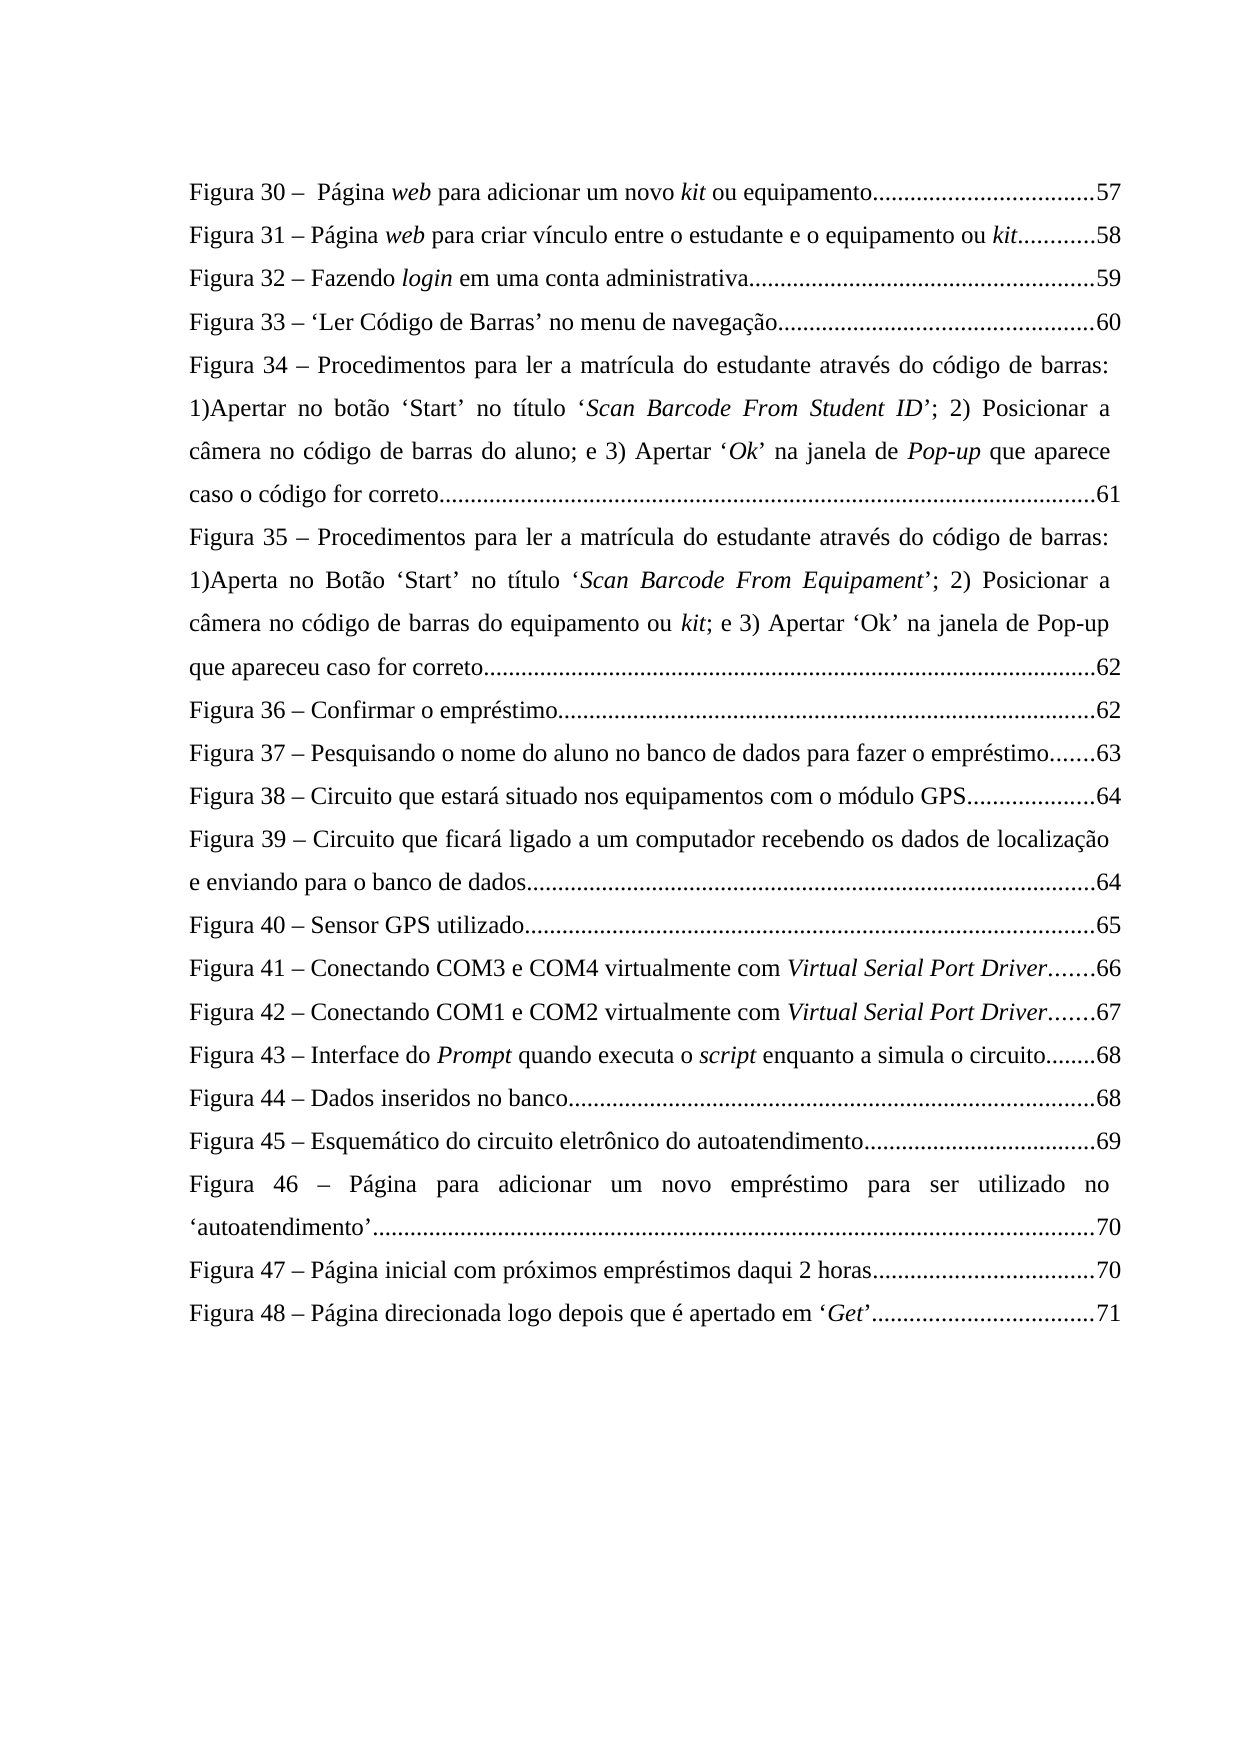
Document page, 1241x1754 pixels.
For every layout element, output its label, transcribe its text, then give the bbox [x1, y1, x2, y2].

text Figura 44 – Dados inseridos no banco 68 [189, 1083, 1110, 1112]
text Figura 35 – Procedimentos para ler a matrícula do estudante através do código de barras: 1)Aperta no Botão ‘Start’ no título ‘Scan Barcode From Equipament’; 2) Posicionar a câmera no código de barras do equipamento ou kit; e 3) Apertar ‘Ok’ na janela de Pop-up que apareceu caso for correto 62 [189, 522, 1110, 680]
text Figura 48 – Página direcionada logo depois que é apertado em ‘Get’ 71 [189, 1298, 1110, 1327]
text Figura 38 – Circuito que estará situado nos equipamentos com o módulo GPS 64 [189, 781, 1110, 810]
text Figura 46 – Página para adicionar um novo empréstimo para ser utilizado no ‘autoatendimento’ 70 [189, 1169, 1110, 1241]
text Figura 43 – Interface do Prompt quando executa o script enquanto a simula o circuito 68 [189, 1040, 1110, 1068]
text Figura 40 – Sensor GPS utilizado 65 [189, 910, 1110, 939]
text Figura 47 – Página inicial com próximos empréstimos daqui 2 horas 70 [189, 1255, 1110, 1284]
text Figura 39 – Circuito que ficará ligado a um computador recebendo os dados de localização e enviando para o banco de dados 64 [189, 824, 1110, 896]
text Figura 41 – Conectando COM3 e COM4 virtualmente com Virtual Serial Port Driver 66 [189, 953, 1110, 982]
text Figura 37 – Pesquisando o nome do aluno no banco de dados para fazer o empréstimo 63 [189, 738, 1110, 767]
text Figura 36 – Confirmar o empréstimo 62 [189, 695, 1110, 723]
text Figura 42 – Conectando COM1 e COM2 virtualmente com Virtual Serial Port Driver 67 [189, 997, 1110, 1025]
text Figura 33 – ‘Ler Código de Barras’ no menu de navegação 60 [189, 307, 1110, 335]
text Figura 34 – Procedimentos para ler a matrícula do estudante através do código de barras: 1)Apertar no botão ‘Start’ no título ‘Scan Barcode From Student ID’; 2) Posicionar a câmera no código de barras do aluno; e 3) Apertar ‘Ok’ na janela de Pop-up que aparece caso o código for correto. 61 [189, 350, 1110, 508]
text Figura 31 – Página web para criar vínculo entre o estudante e o equipamento ou kit 58 [189, 220, 1110, 249]
text Figura 30 – Página web para adicionar um novo kit ou equipamento 57 [189, 177, 1110, 206]
text Figura 32 – Fazendo login em uma conta administrativa 59 [189, 263, 1110, 292]
text Figura 45 – Esquemático do circuito eletrônico do autoatendimento 69 [189, 1126, 1110, 1155]
